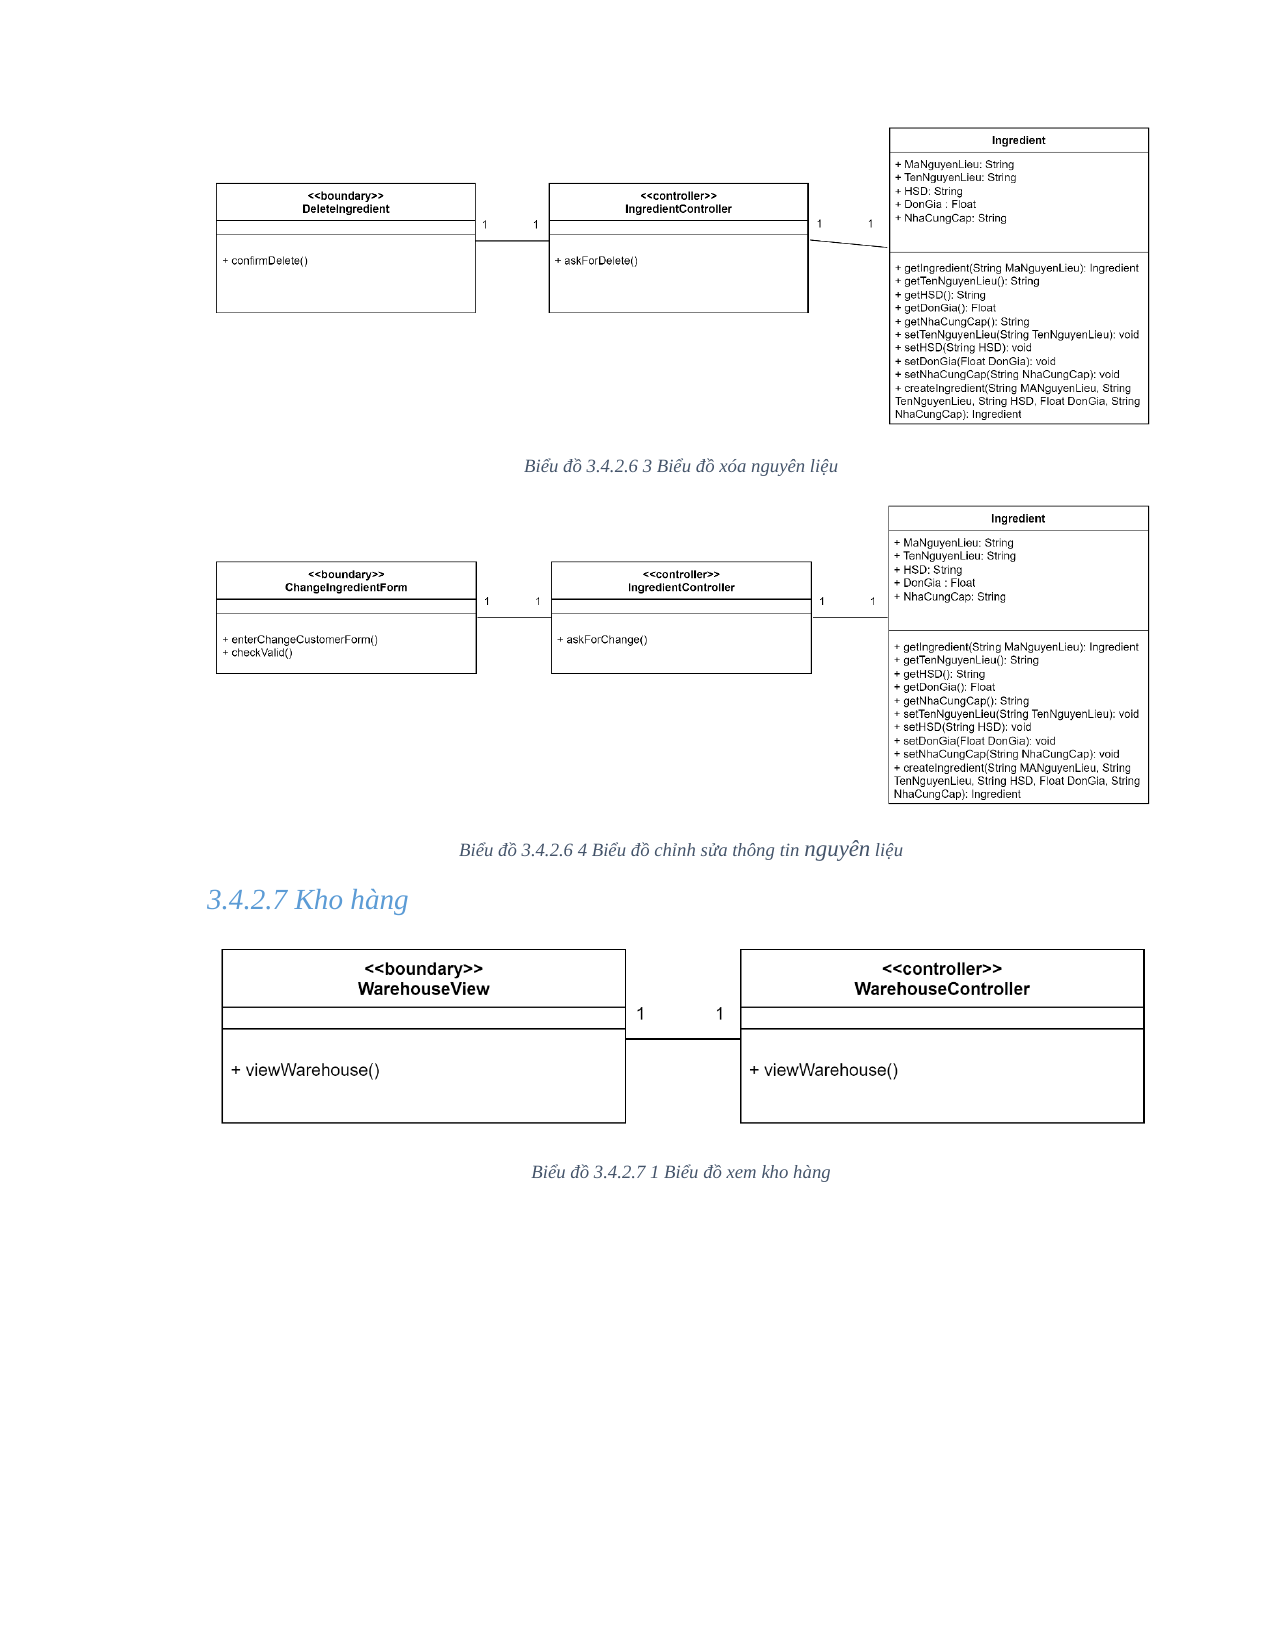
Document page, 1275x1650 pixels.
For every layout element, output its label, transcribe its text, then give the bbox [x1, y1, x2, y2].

picture [206, 935, 1158, 1142]
text Biểu đồ 3.4.2.7 1 Biểu đồ xem kho hàng [207, 1161, 1157, 1183]
picture [206, 118, 1158, 436]
text Biểu đồ 3.4.2.6 4 Biểu đồ chỉnh sửa thông tin nguyên liệu [207, 835, 1157, 861]
text 3.4.2.7 Kho hàng [207, 882, 1157, 916]
text Biểu đồ 3.4.2.6 3 Biểu đồ xóa nguyên liệu [207, 455, 1157, 476]
picture [206, 497, 1158, 816]
